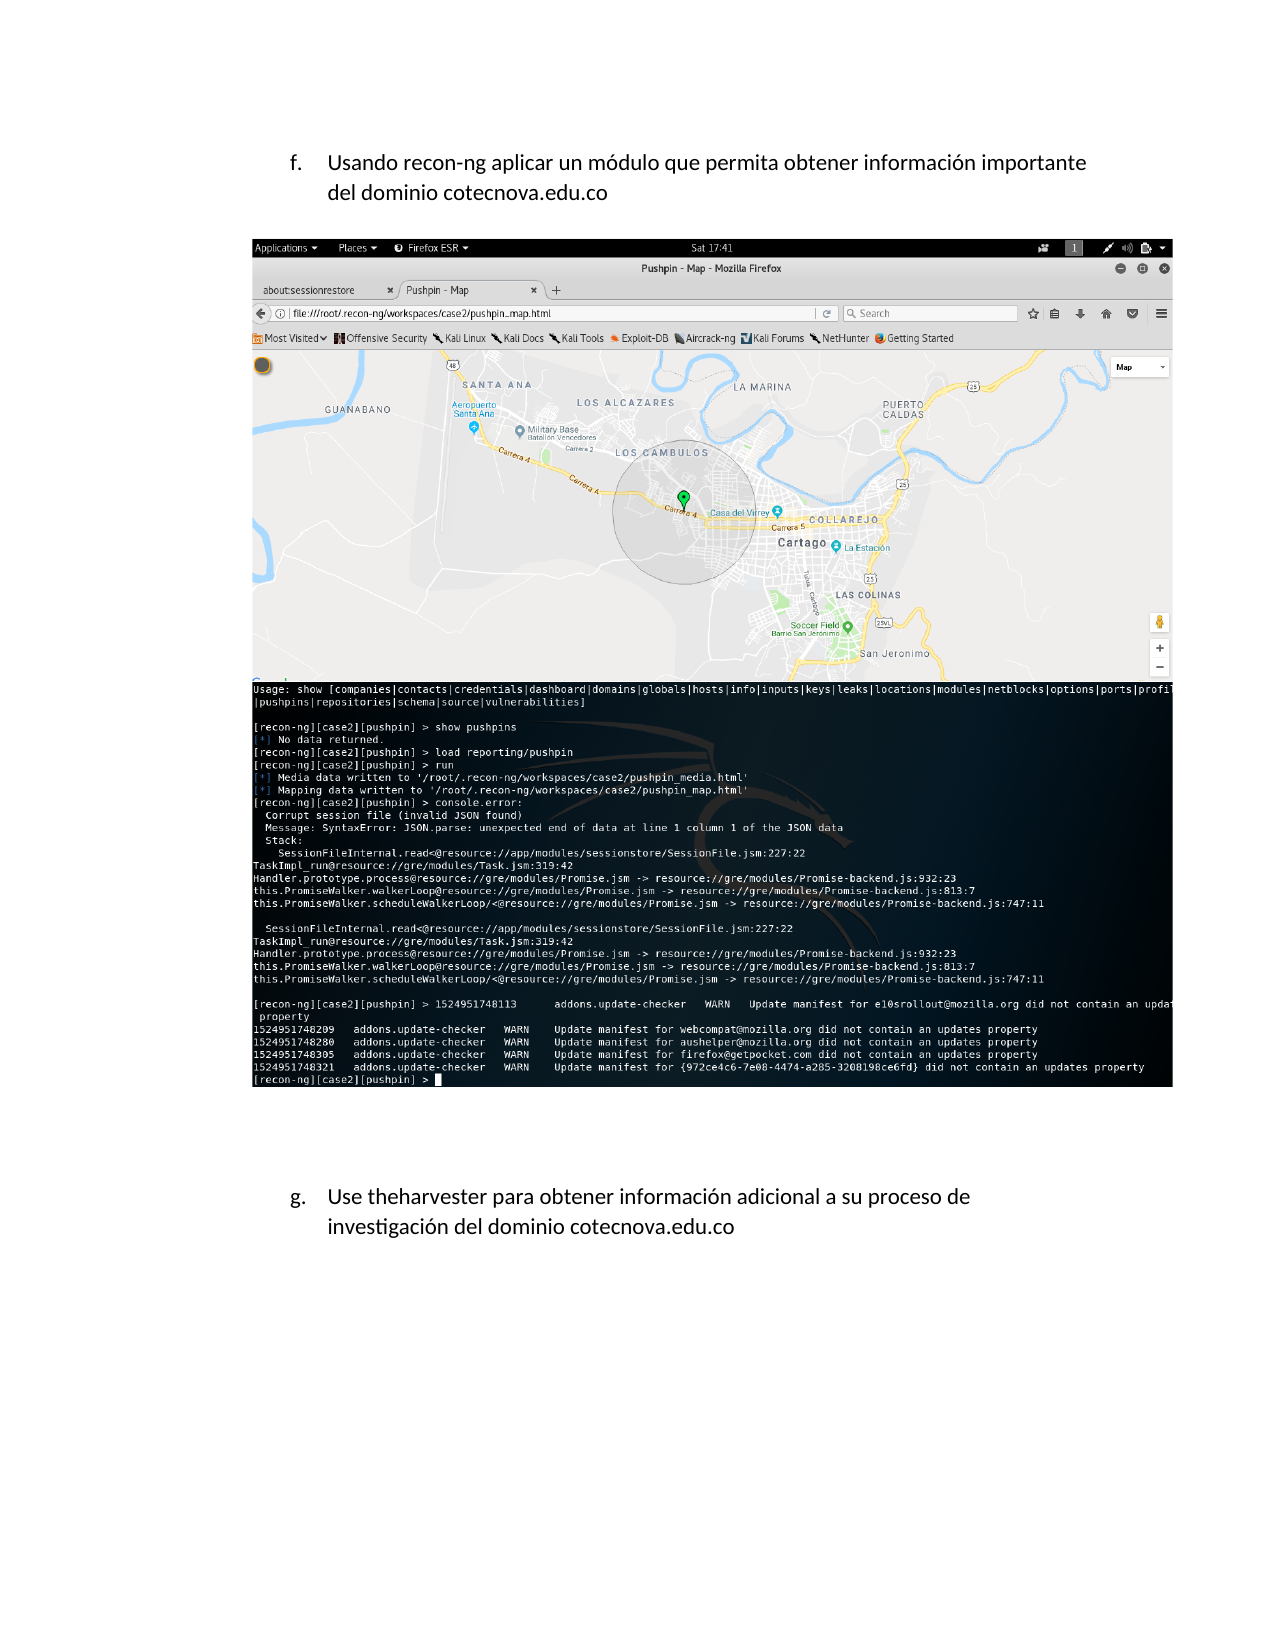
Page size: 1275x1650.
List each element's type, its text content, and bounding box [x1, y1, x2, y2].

list Use theharvester para obtener información adicional a su proceso de investigación del dominio cotecnova.edu.co [290, 1182, 1098, 1240]
picture [252, 238, 1173, 681]
picture [252, 682, 1173, 1087]
list Usando recon-ng aplicar un módulo que permita obtener información importante del dominio cotecnova.edu.co [290, 148, 1098, 206]
